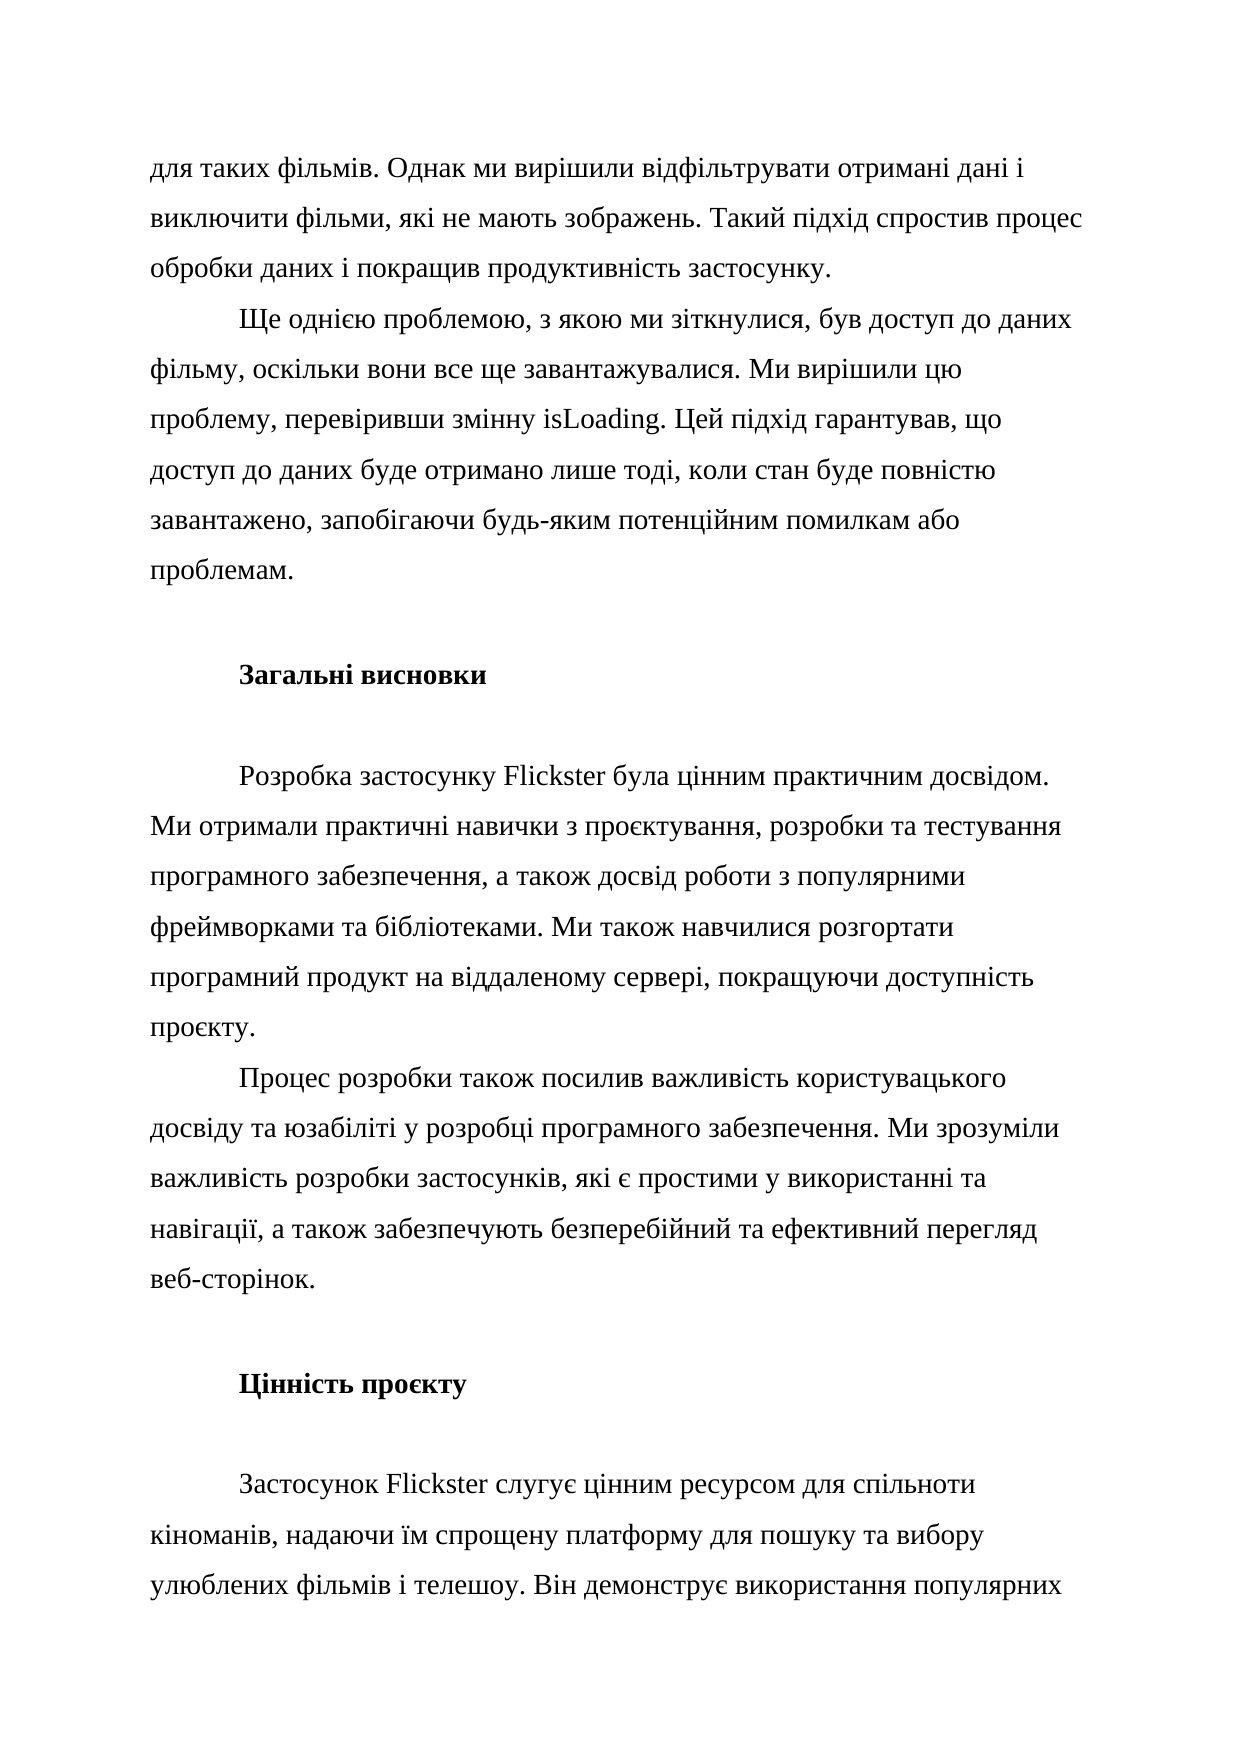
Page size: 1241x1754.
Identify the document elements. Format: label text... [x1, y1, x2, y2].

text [150, 150, 1090, 284]
text Загальні висновки [150, 657, 1090, 691]
text Ще однією проблемою, з якою ми зіткнулися, був доступ до даних фільму, оскільки вони все ще завантажувалися. Ми вирішили цю проблему, перевіривши змінну isLoading. Цей підхід гарантував, що доступ до даних буде отримано лише тоді, коли стан буде повністю завантажено, запобігаючи будь-яким потенційним помилкам або проблемам. [150, 301, 1090, 586]
text Процес розробки також посилив важливість користувацького досвіду та юзабіліті у розробці програмного забезпечення. Ми зрозуміли важливість розробки застосунків, які є простими у використанні та навігації, а також забезпечують безперебійний та ефективний перегляд веб-сторінок. [150, 1060, 1090, 1294]
text Цінність проєкту [150, 1366, 1090, 1399]
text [150, 1466, 1090, 1601]
text Розробка застосунку Flickster була цінним практичним досвідом. Ми отримали практичні навички з проєктування, розробки та тестування програмного забезпечення, а також досвід роботи з популярними фреймворками та бібліотеками. Ми також навчилися розгортати програмний продукт на віддаленому сервері, покращуючи доступність проєкту. [150, 758, 1090, 1043]
